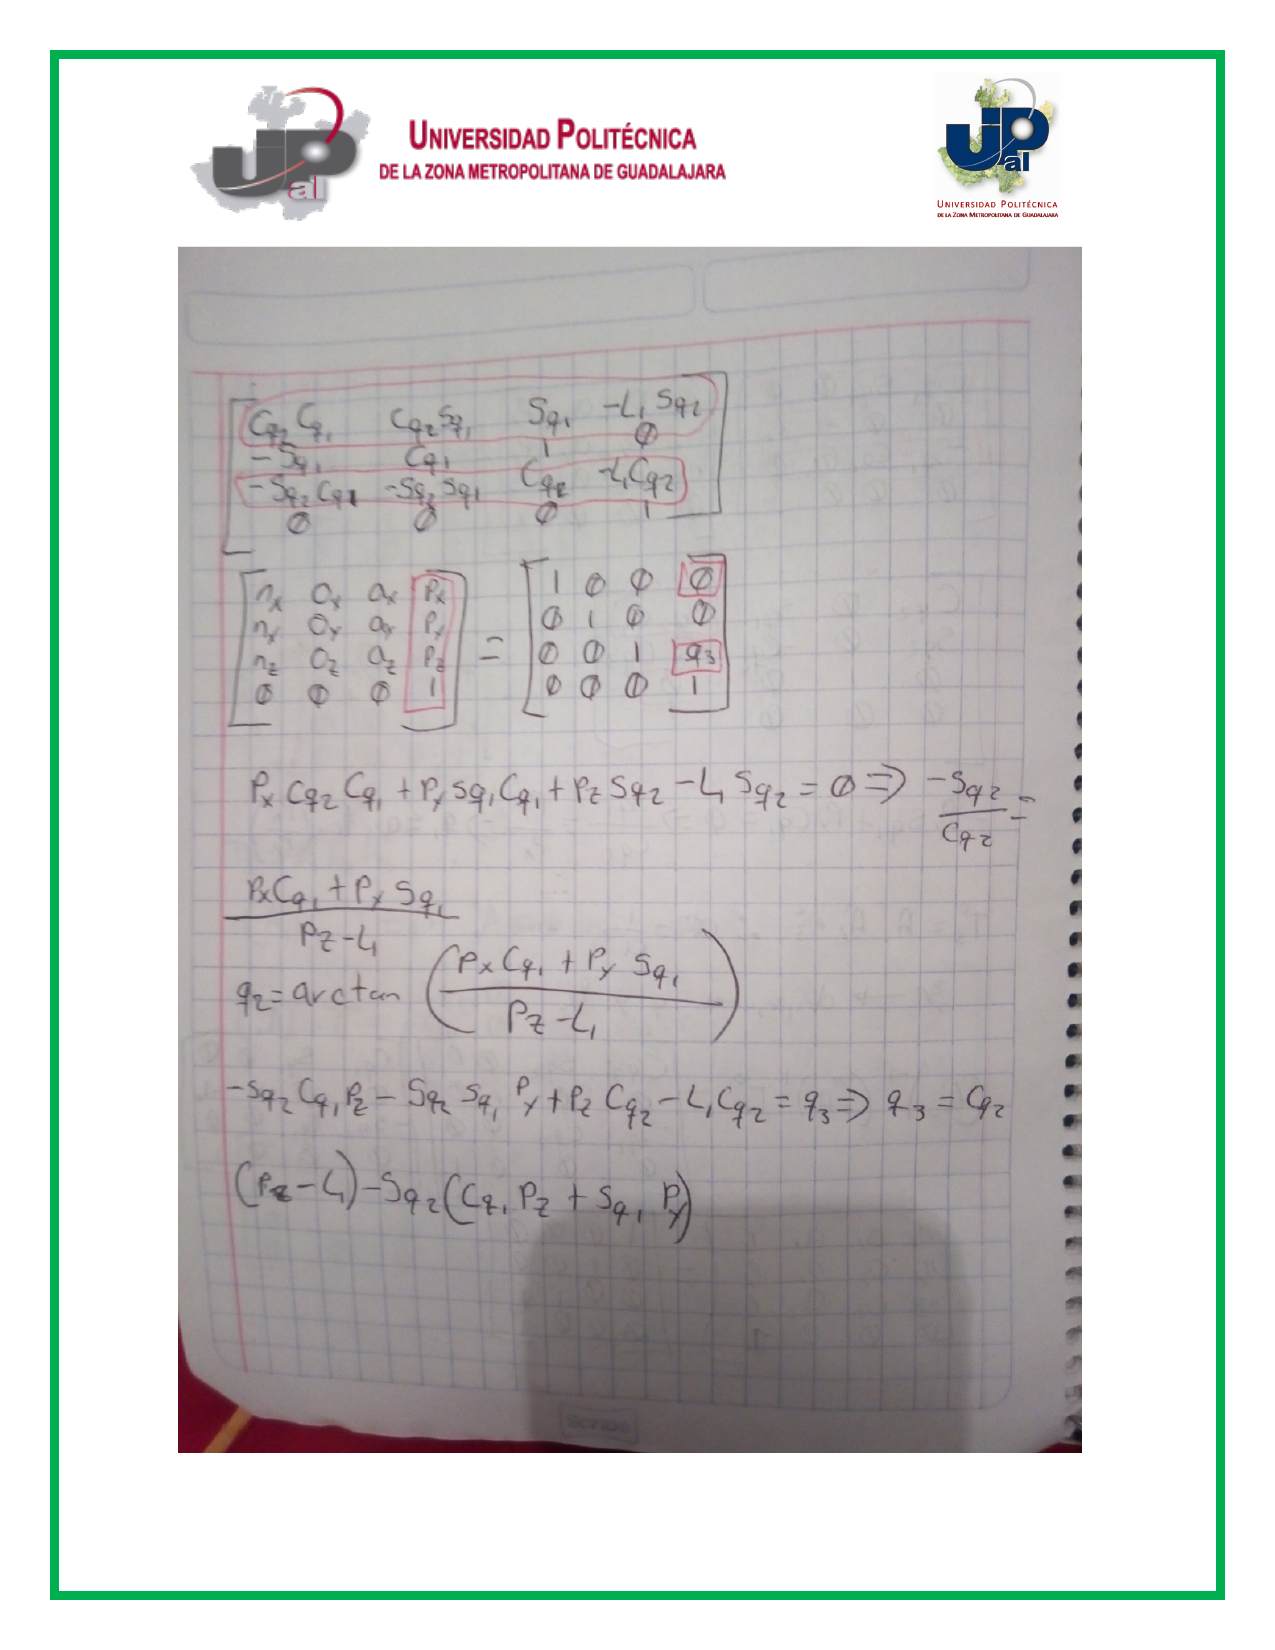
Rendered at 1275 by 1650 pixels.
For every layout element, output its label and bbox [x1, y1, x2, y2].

picture [930, 73, 1065, 221]
picture [177, 85, 748, 221]
picture [179, 248, 1082, 1452]
